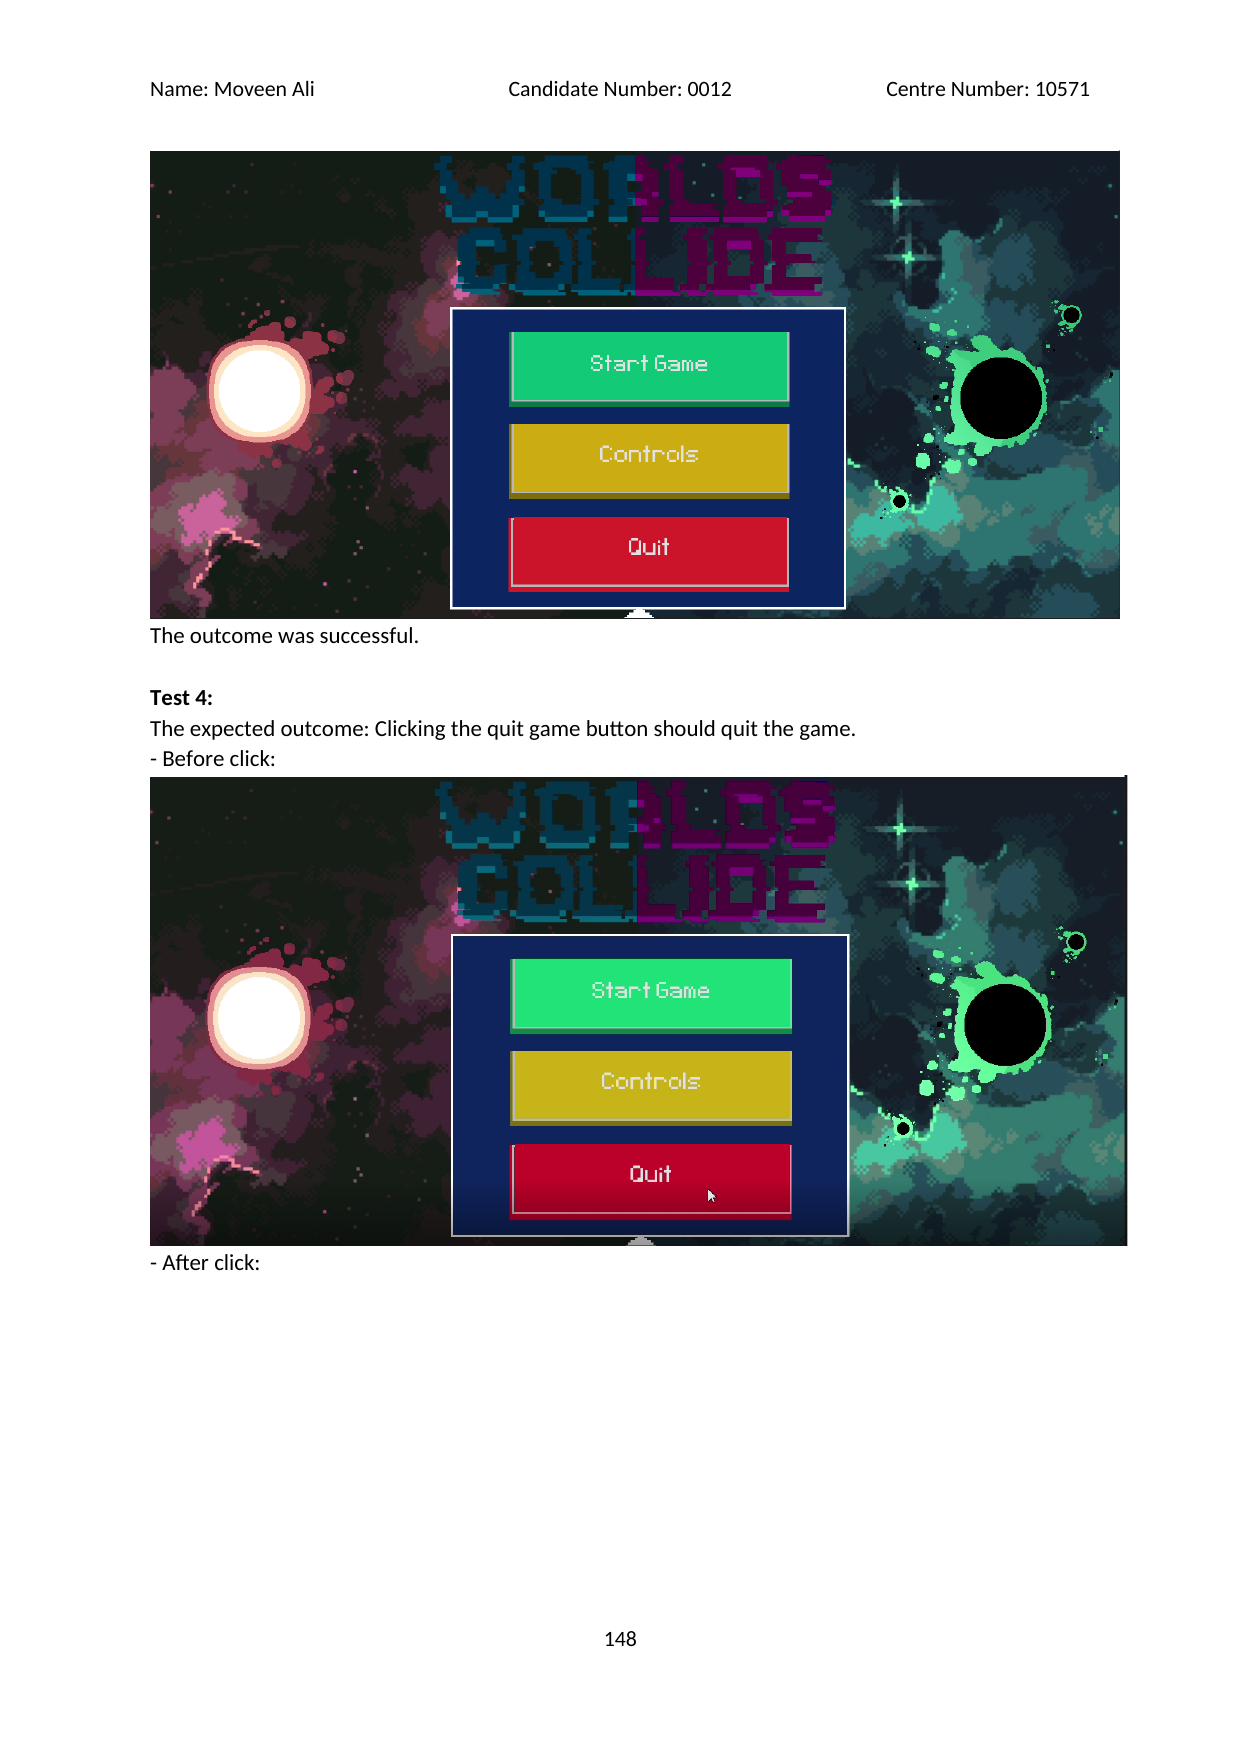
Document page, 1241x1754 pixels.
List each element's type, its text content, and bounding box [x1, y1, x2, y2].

text Test 4: [150, 683, 1090, 711]
text - After click: [150, 1246, 1090, 1276]
text The outcome was successful. [150, 619, 1090, 649]
picture [150, 775, 1128, 1246]
text - Before click: [150, 744, 1090, 772]
picture [150, 150, 1120, 619]
text The expected outcome: Clicking the quit game button should quit the game. [150, 714, 1090, 742]
